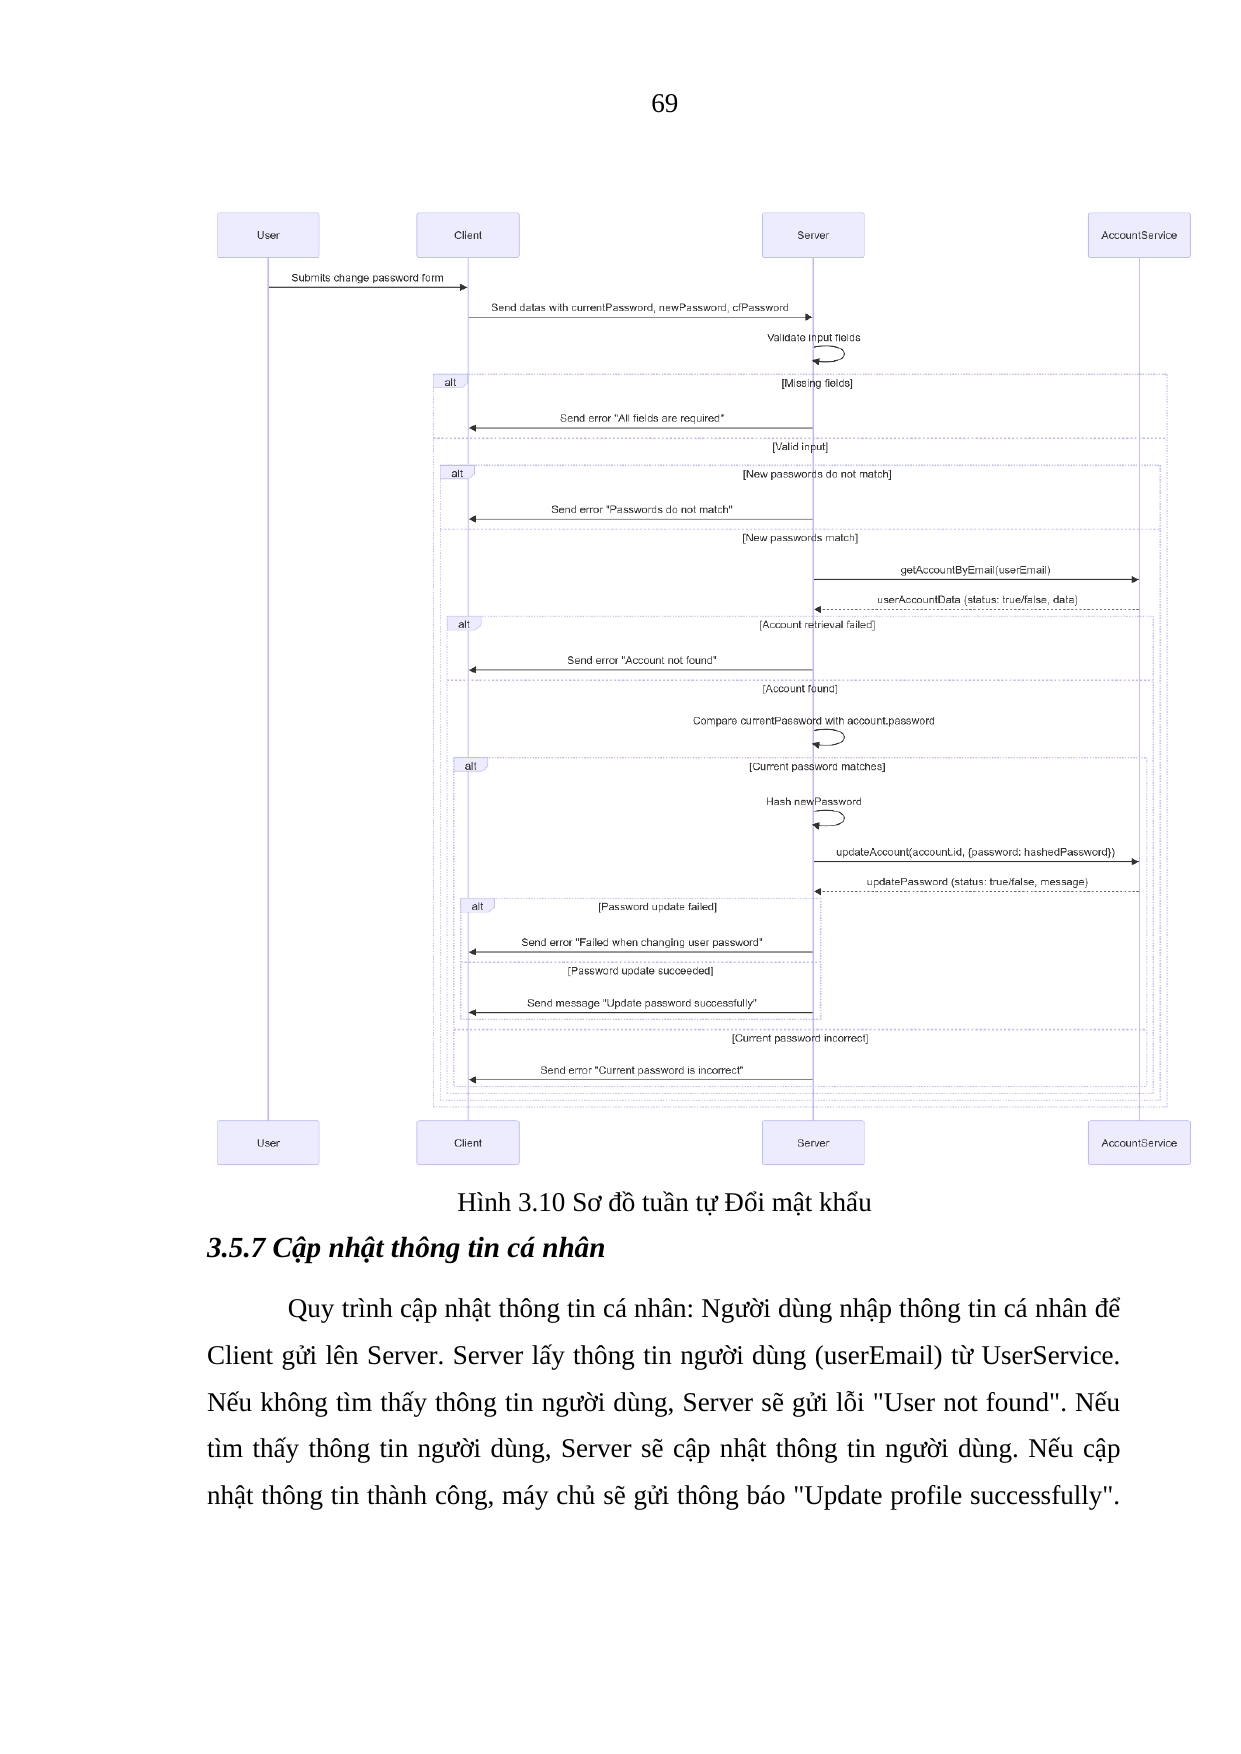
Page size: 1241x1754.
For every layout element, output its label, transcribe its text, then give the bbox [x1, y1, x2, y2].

text Hình 3.10 Sơ đồ tuần tự Đổi mật khẩu [207, 1186, 1122, 1217]
subtitle Cập nhật thông tin cá nhân [207, 1230, 1122, 1263]
picture [206, 206, 1199, 1174]
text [207, 1292, 1122, 1510]
